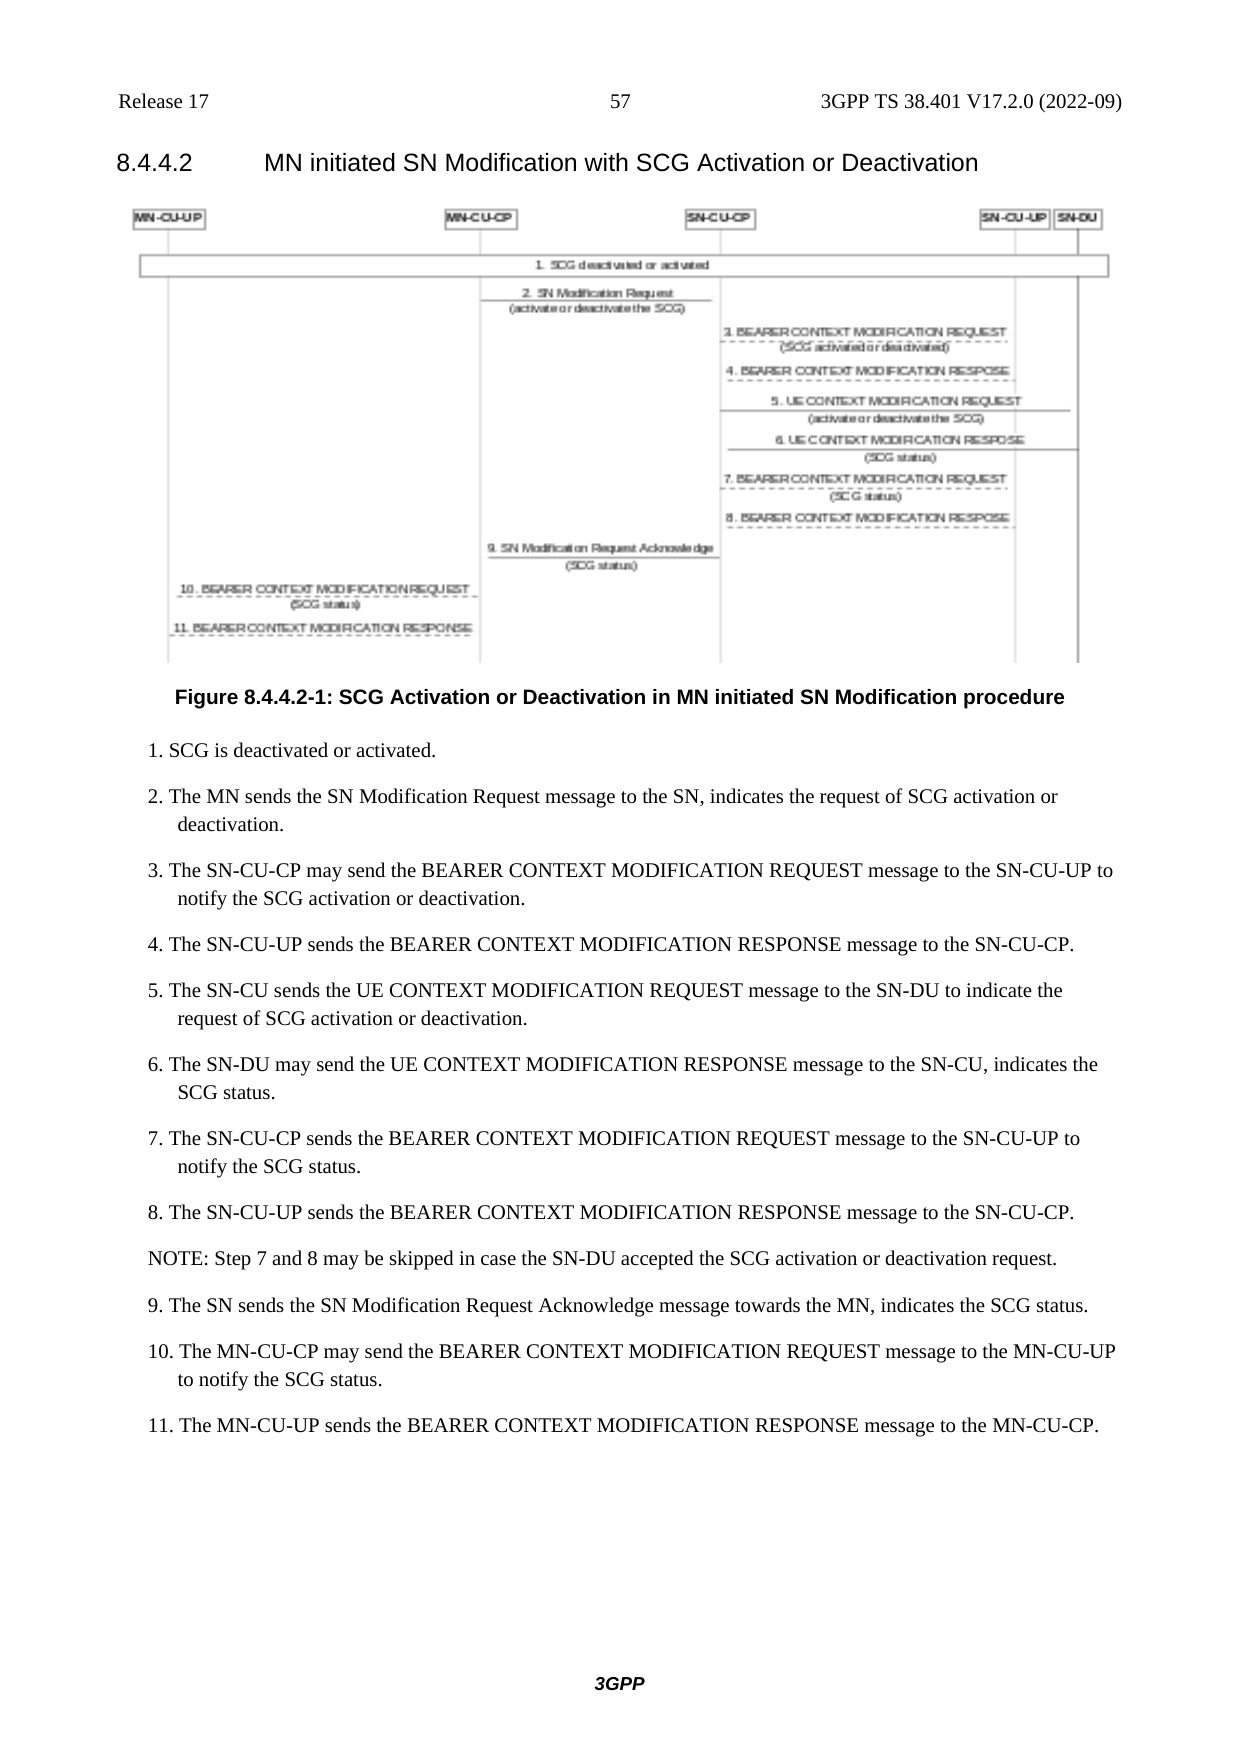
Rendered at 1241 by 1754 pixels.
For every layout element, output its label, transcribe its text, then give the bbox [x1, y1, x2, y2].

text 10. The MN-CU-CP may send the BEARER CONTEXT MODIFICATION REQUEST message to the MN-CU-UP to notify the SCG status. [148, 1339, 1122, 1391]
text 8. The SN-CU-UP sends the BEARER CONTEXT MODIFICATION RESPONSE message to the SN-CU-CP. [148, 1200, 1122, 1224]
text 1. SCG is deactivated or activated. [148, 737, 1122, 762]
text 4. The SN-CU-UP sends the BEARER CONTEXT MODIFICATION RESPONSE message to the SN-CU-CP. [148, 932, 1122, 956]
text 3. The SN-CU-CP may send the BEARER CONTEXT MODIFICATION REQUEST message to the SN-CU-UP to notify the SCG activation or deactivation. [148, 858, 1122, 909]
subtitle 8.4.4.2 MN initiated SN Modification with SCG Activation or Deactivation [116, 147, 1122, 176]
text 9. The SN sends the SN Modification Request Acknowledge message towards the MN, indicates the SCG status. [148, 1293, 1122, 1317]
text 2. The MN sends the SN Modification Request message to the SN, indicates the request of SCG activation or deactivation. [148, 784, 1122, 836]
text NOTE: Step 7 and 8 may be skipped in case the SN-DU accepted the SCG activation or deactivation request. [148, 1246, 1122, 1270]
text 5. The SN-CU sends the UE CONTEXT MODIFICATION REQUEST message to the SN-DU to indicate the request of SCG activation or deactivation. [148, 978, 1122, 1030]
text 7. The SN-CU-CP sends the BEARER CONTEXT MODIFICATION REQUEST message to the SN-CU-UP to notify the SCG status. [148, 1126, 1122, 1178]
text Figure 8.4.4.2-1: SCG Activation or Deactivation in MN initiated SN Modification procedure [118, 685, 1122, 709]
text 6. The SN-DU may send the UE CONTEXT MODIFICATION RESPONSE message to the SN-CU, indicates the SCG status. [148, 1052, 1122, 1104]
text 11. The MN-CU-UP sends the BEARER CONTEXT MODIFICATION RESPONSE message to the MN-CU-CP. [148, 1413, 1122, 1437]
